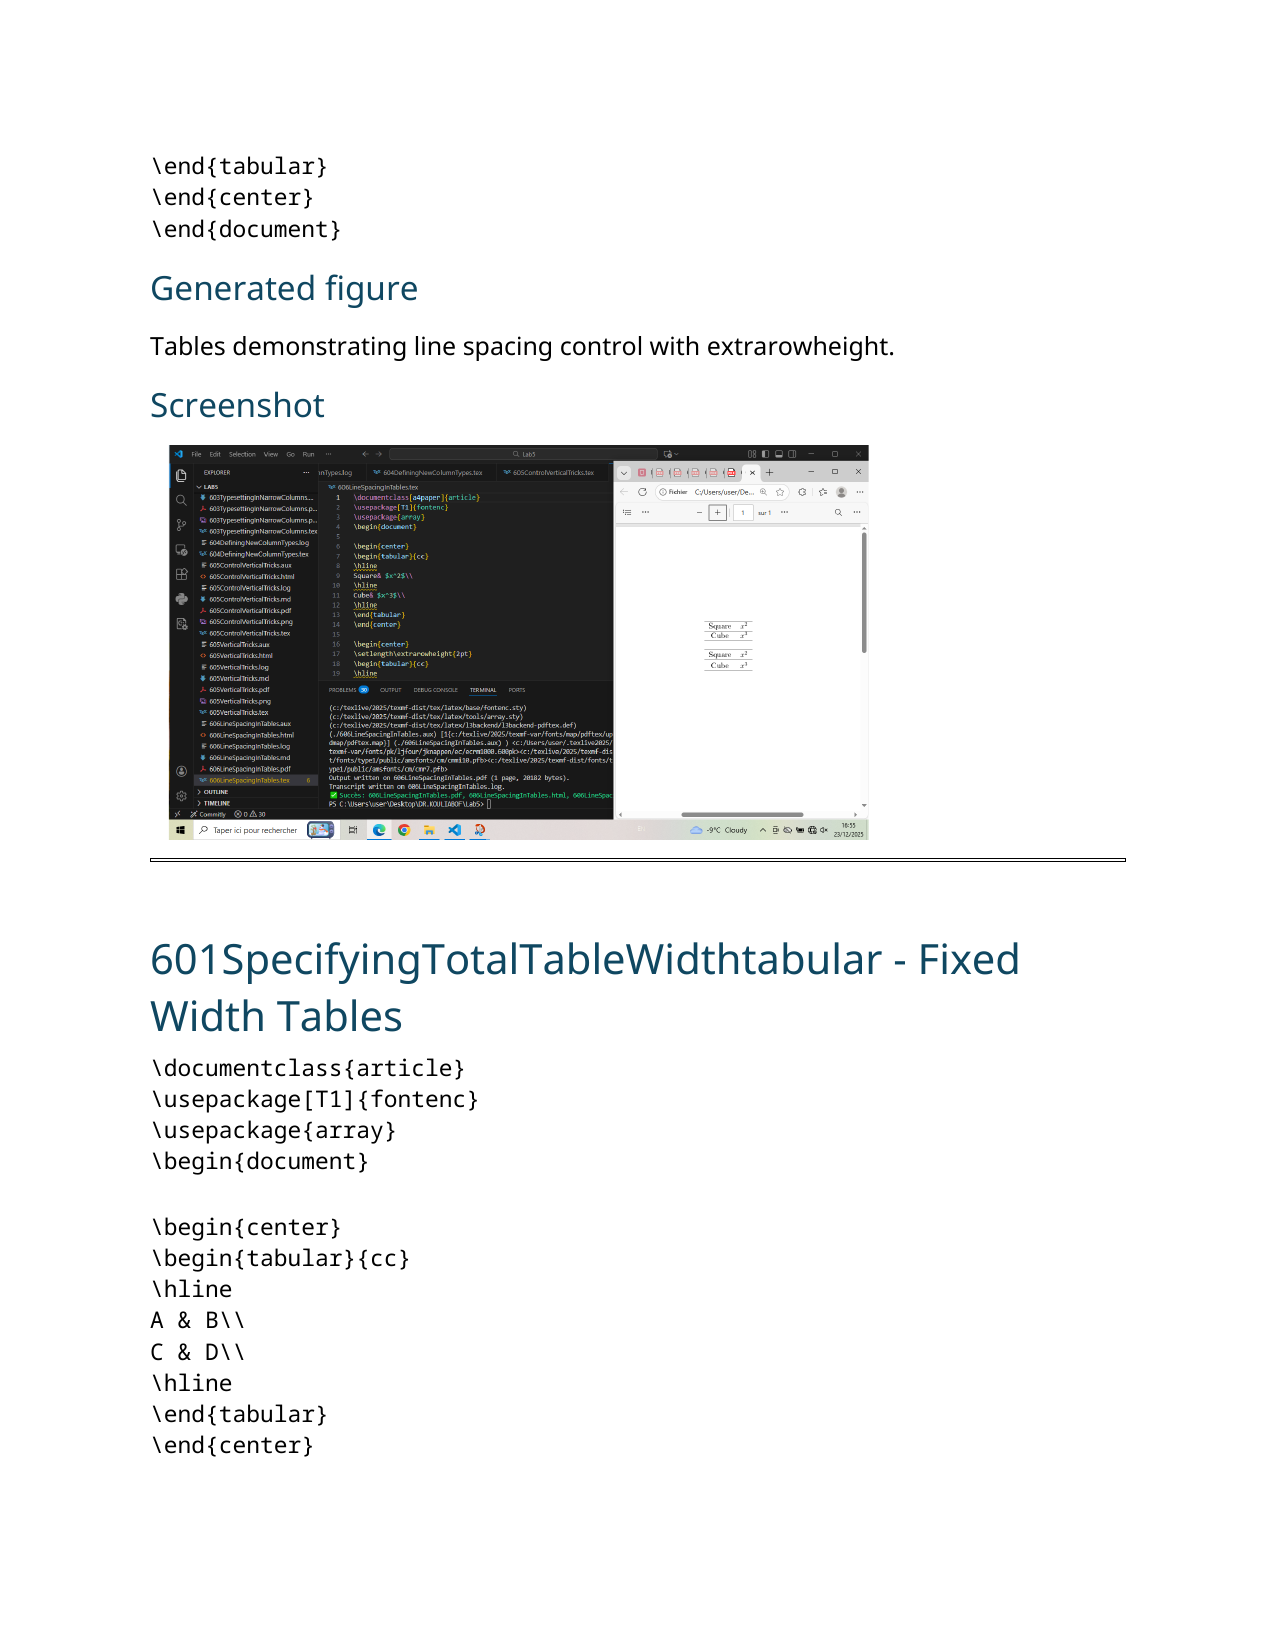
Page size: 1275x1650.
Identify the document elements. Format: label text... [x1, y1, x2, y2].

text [150, 1051, 1125, 1494]
subtitle 601SpecifyingTotalTableWidthtabular - Fixed Width Tables [150, 929, 1125, 1043]
subtitle Screenshot [150, 382, 1125, 427]
picture [168, 445, 869, 840]
subtitle Generated figure [150, 264, 1125, 310]
text Tables demonstrating line spacing control with extrarowheight. [150, 329, 1125, 363]
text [150, 150, 1125, 244]
